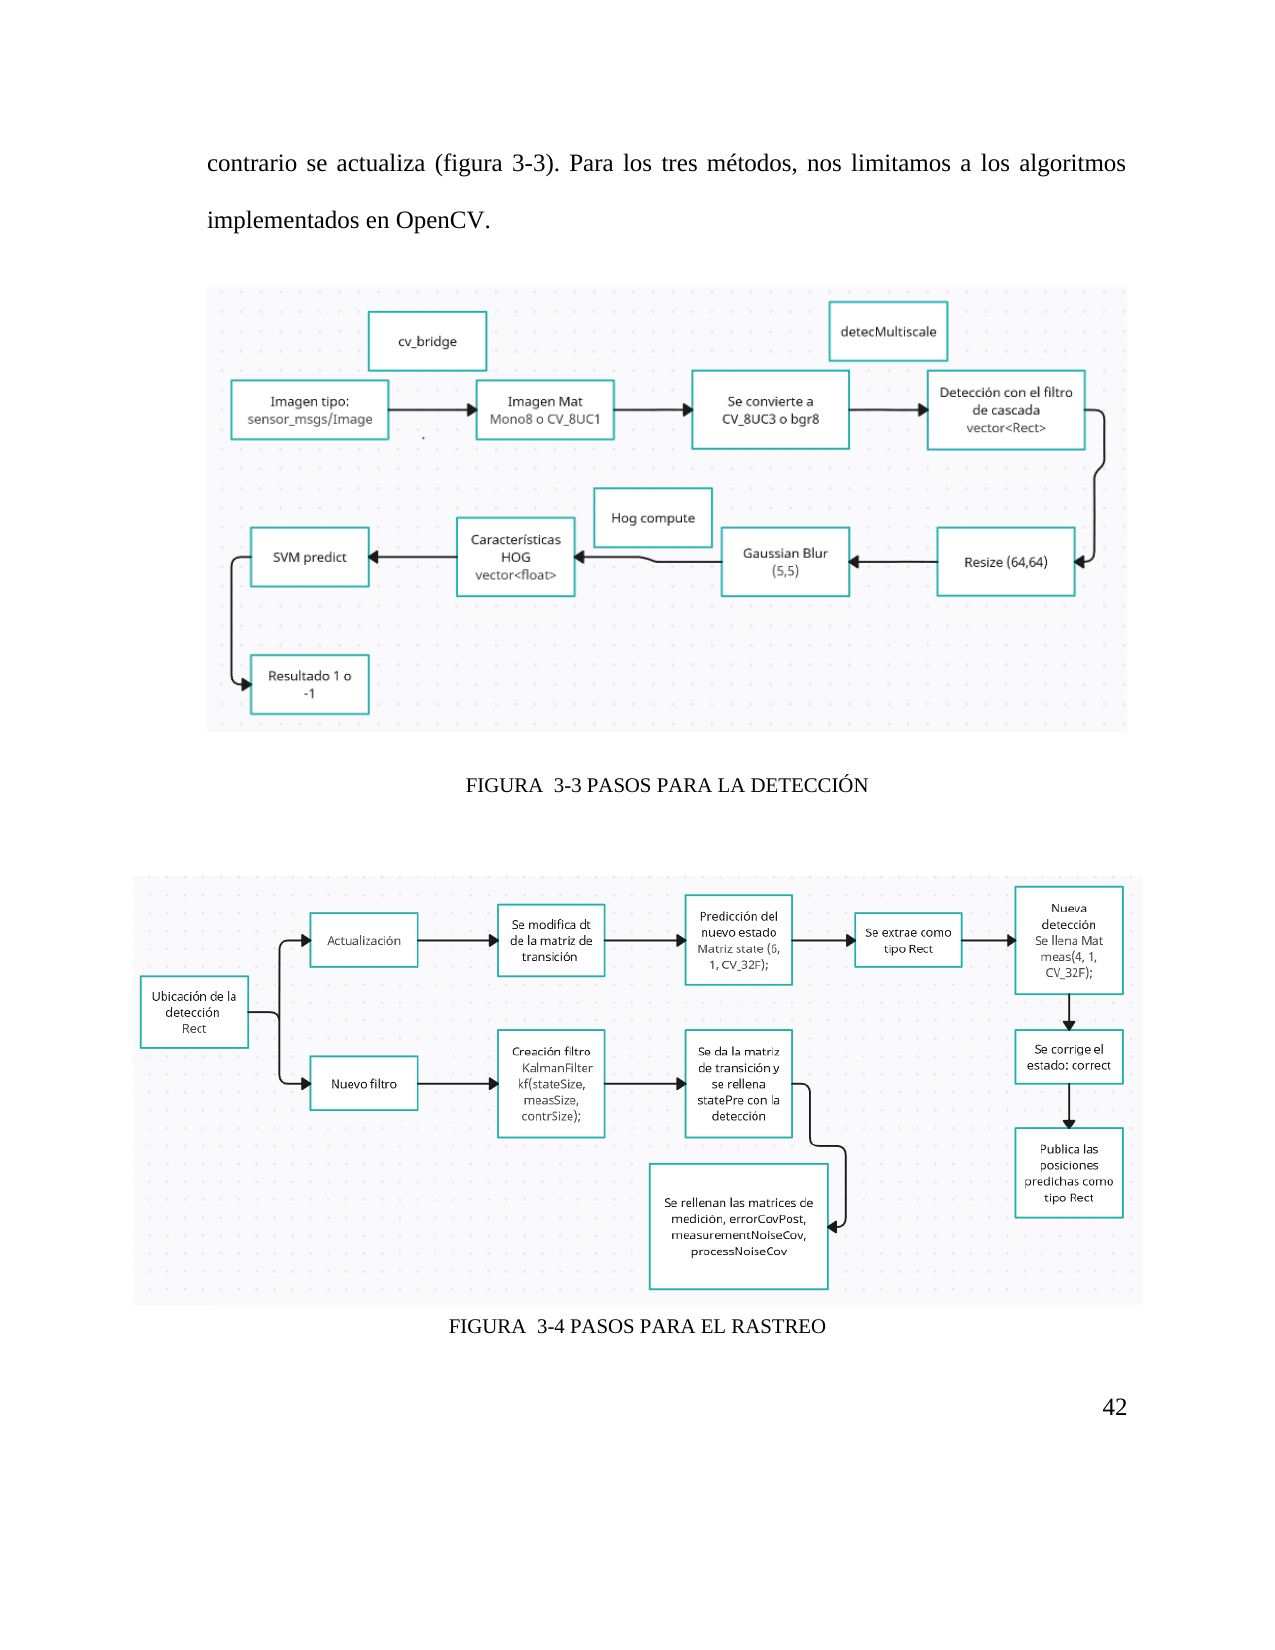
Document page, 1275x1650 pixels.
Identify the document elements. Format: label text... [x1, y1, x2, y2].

picture [132, 876, 1143, 1305]
picture [206, 287, 1128, 732]
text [207, 148, 1127, 234]
